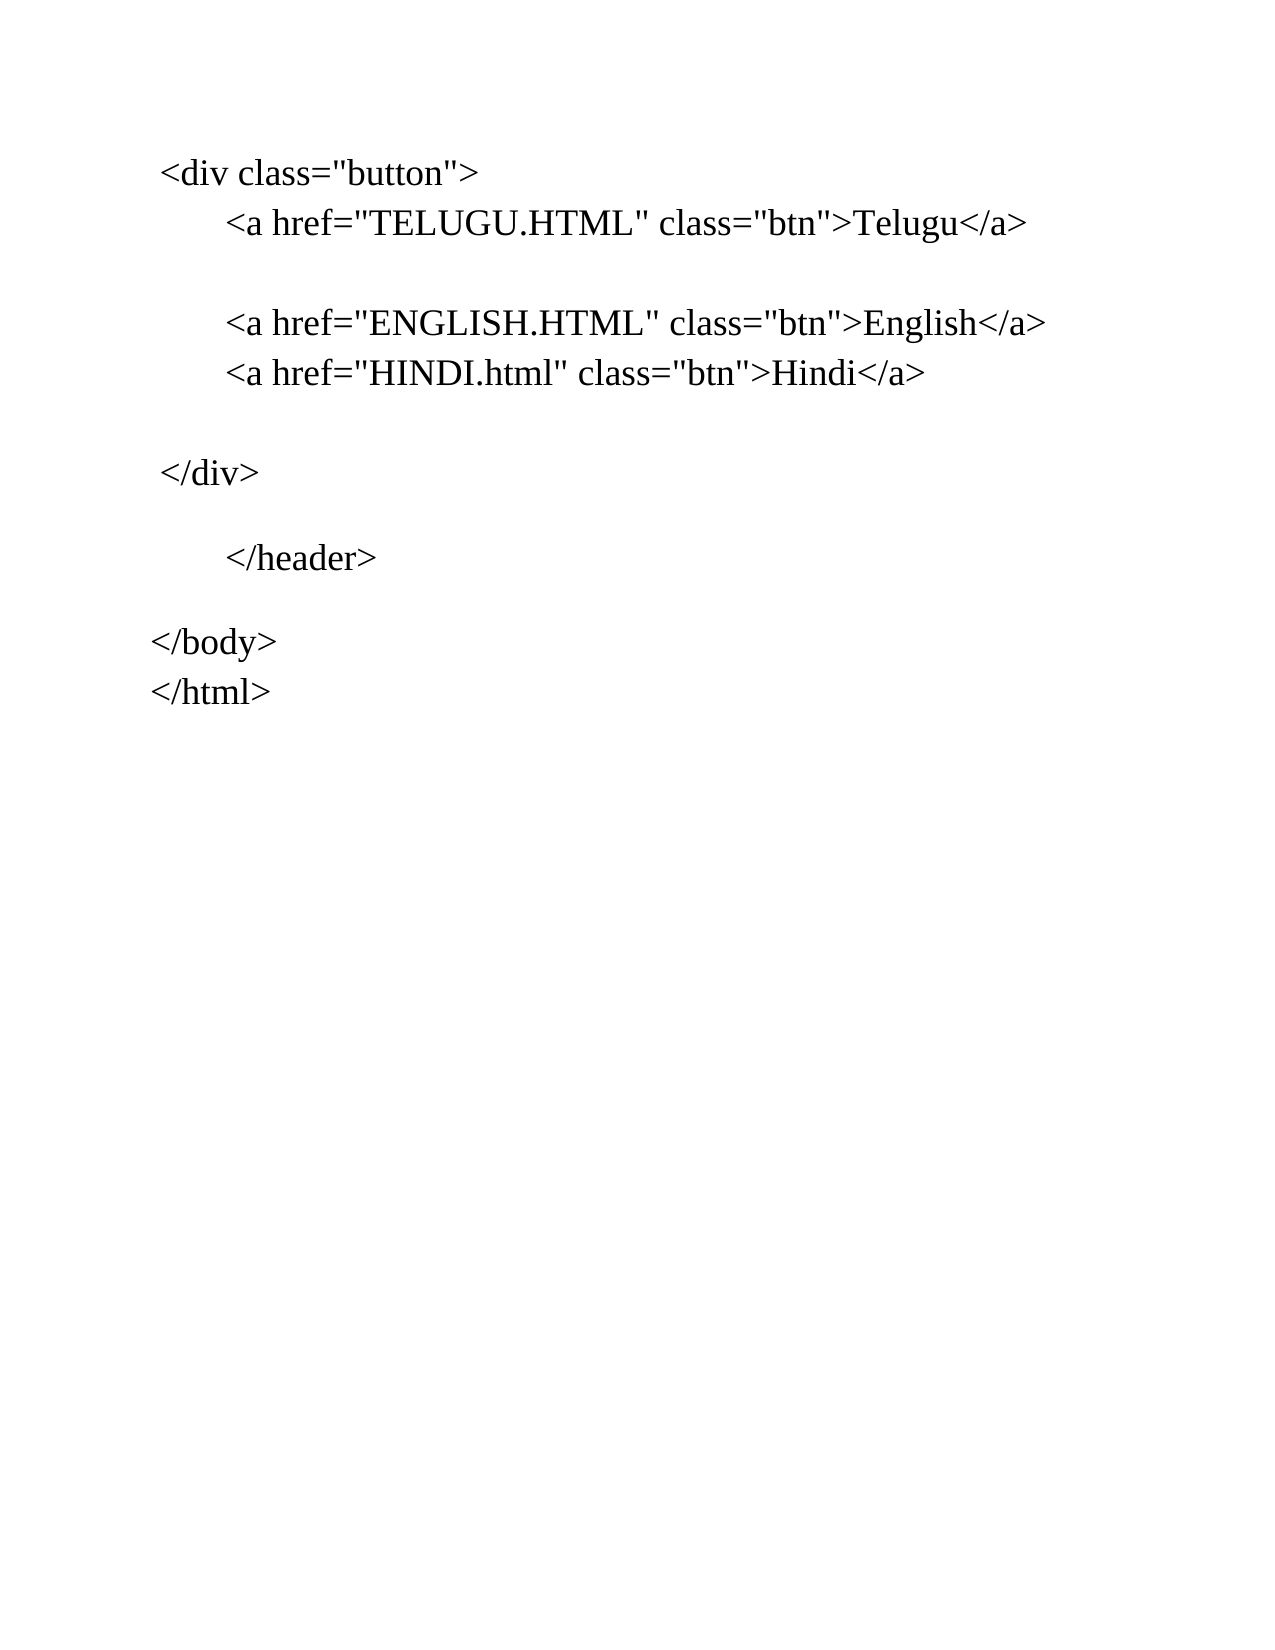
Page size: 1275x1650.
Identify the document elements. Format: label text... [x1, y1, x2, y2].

text </div> [150, 450, 1125, 493]
text <a href="ENGLISH.HTML" class="btn">English</a> [150, 300, 1125, 343]
text <a href="TELUGU.HTML" class="btn">Telugu</a> [150, 200, 1125, 243]
text </body> [150, 620, 1125, 663]
text <div class="button"> [150, 150, 1125, 193]
text <a href="HINDI.html" class="btn">Hindi</a> [150, 350, 1125, 393]
text </header> [150, 535, 1125, 578]
text </html> [150, 670, 1125, 713]
